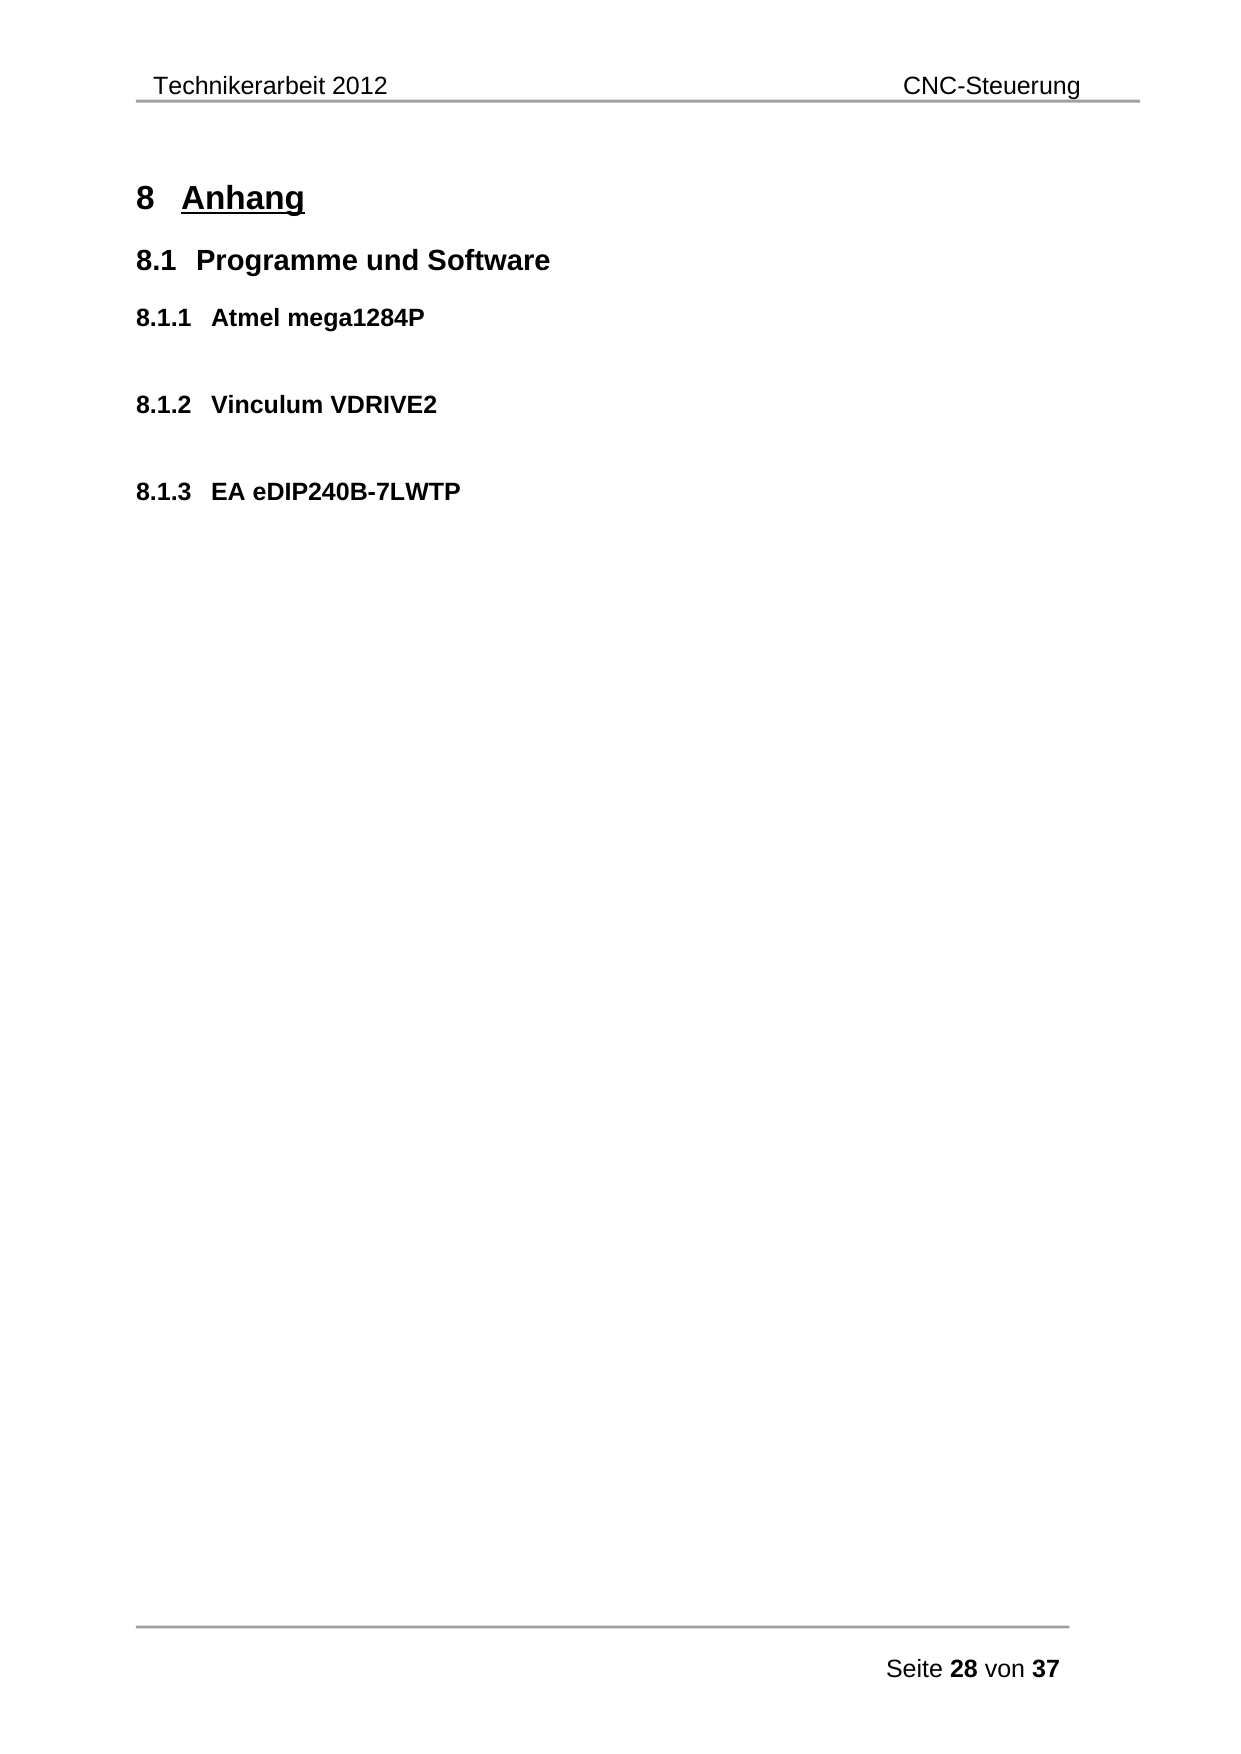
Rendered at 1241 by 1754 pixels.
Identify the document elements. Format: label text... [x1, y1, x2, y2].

subtitle Programme und Software [136, 243, 1140, 277]
subtitle EA eDIP240B-7LWTP [136, 476, 1140, 505]
subtitle Anhang [136, 178, 1140, 217]
subtitle Atmel mega1284P [136, 303, 1140, 331]
subtitle Vinculum VDRIVE2 [136, 389, 1140, 418]
